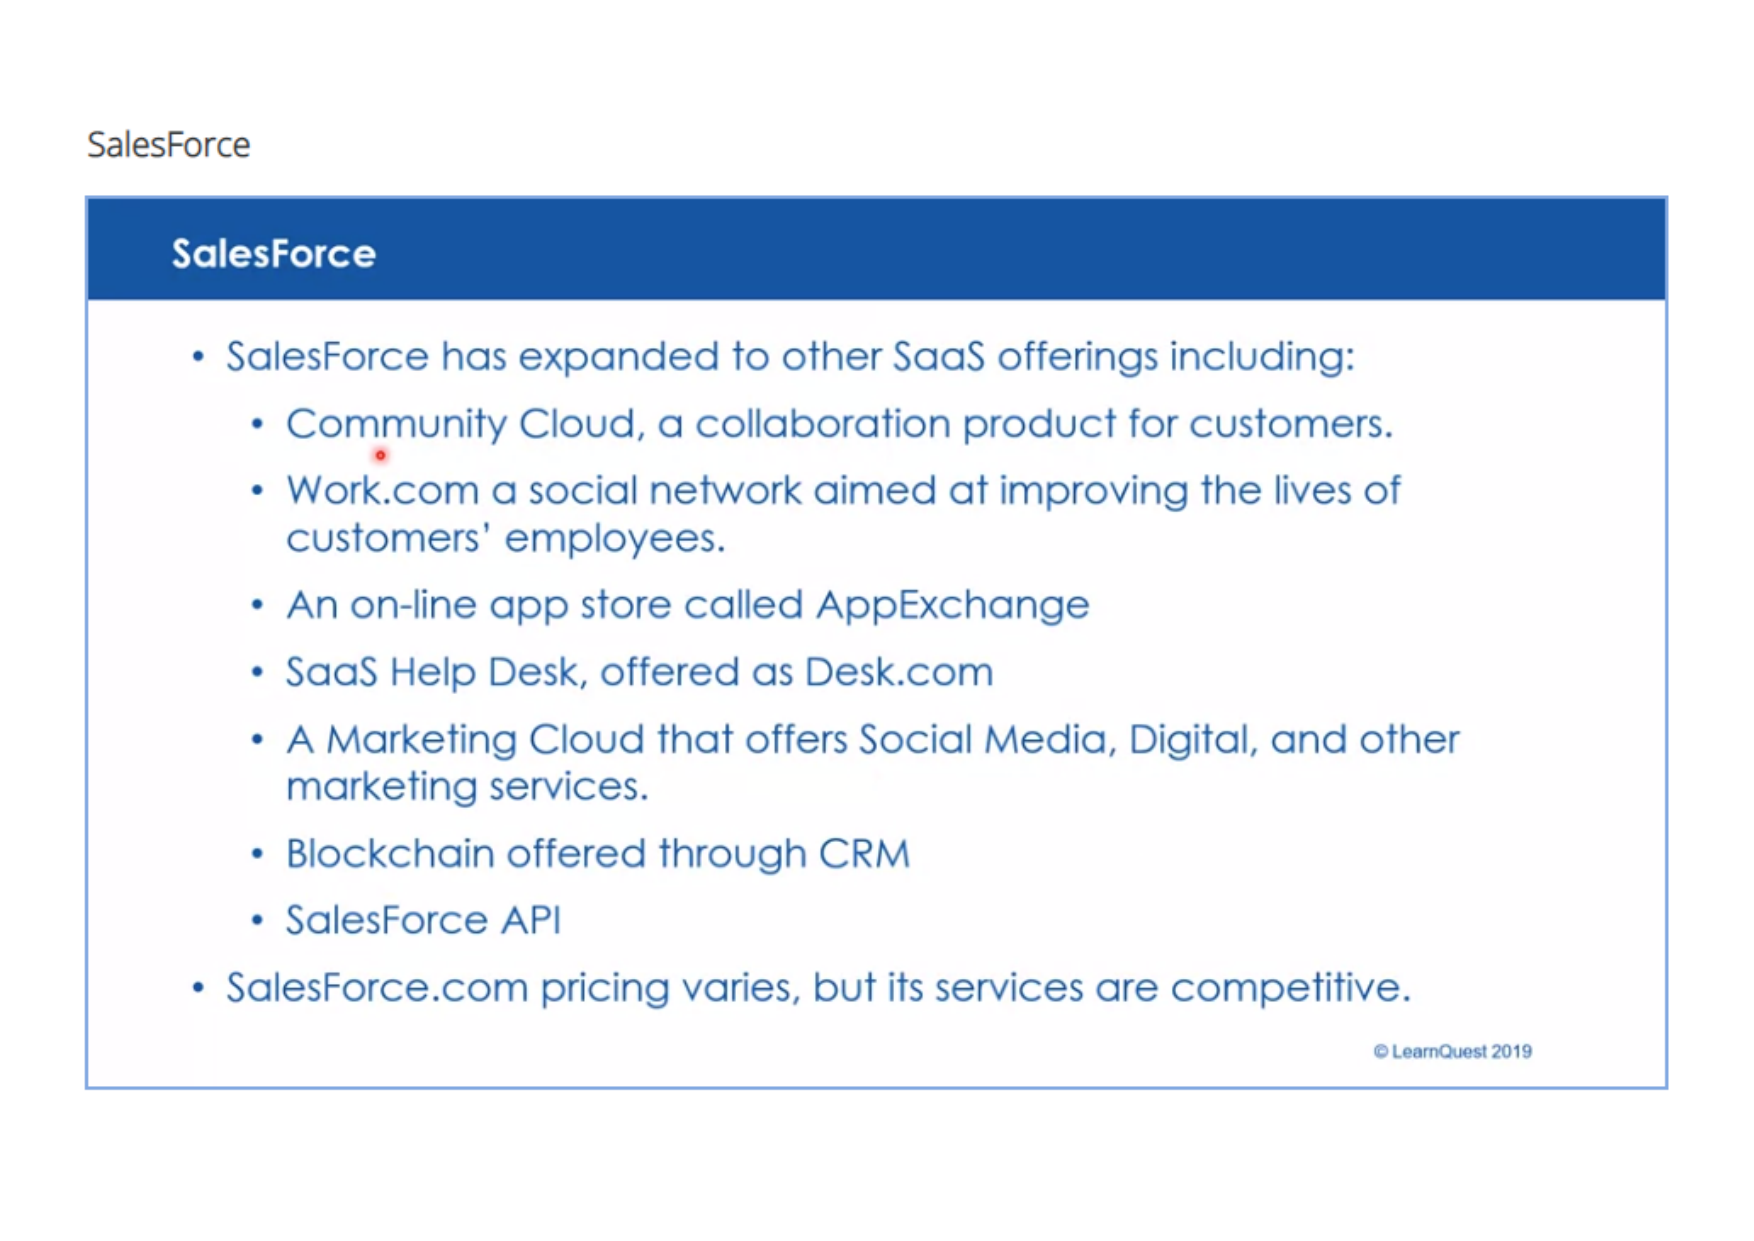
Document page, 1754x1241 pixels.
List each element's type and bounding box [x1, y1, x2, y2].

picture [75, 121, 1679, 1097]
